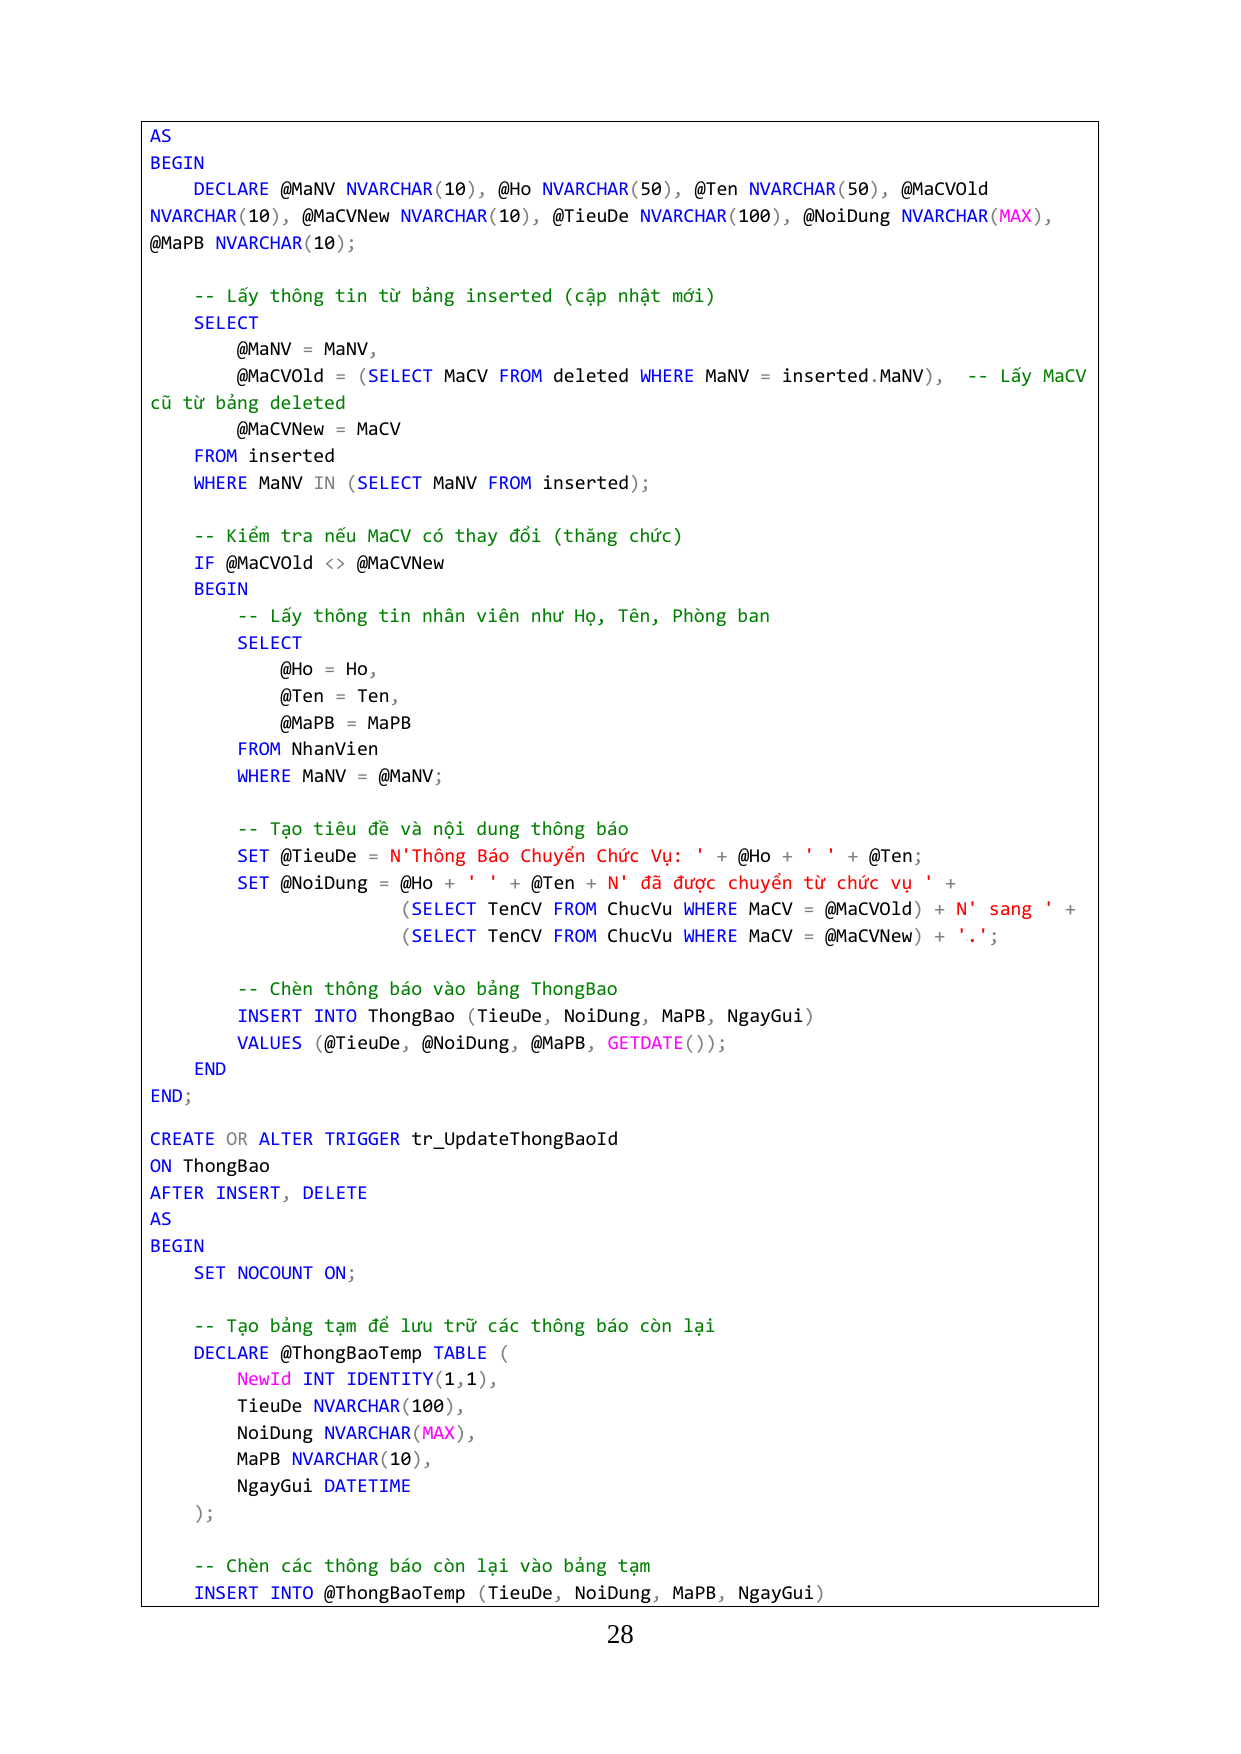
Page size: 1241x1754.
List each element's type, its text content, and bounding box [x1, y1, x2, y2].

text TieuDe NVARCHAR(100), [142, 1391, 1098, 1418]
text BEGIN [142, 148, 1098, 174]
text ); [142, 1498, 1098, 1524]
text @MaCVNew = MaCV [142, 414, 1098, 441]
text @MaCVOld = (SELECT MaCV FROM deleted WHERE MaNV = inserted.MaNV), -- Lấy MaCV cũ từ bảng deleted [142, 361, 1098, 414]
text -- Tạo tiêu đề và nội dung thông báo [142, 814, 1098, 841]
text FROM inserted [142, 441, 1098, 468]
text FROM NhanVien [142, 734, 1098, 761]
text CREATE OR ALTER TRIGGER tr_UpdateThongBaoId [142, 1124, 1098, 1151]
text SET @NoiDung = @Ho + ' ' + @Ten + N' đã được chuyển từ chức vụ ' + [142, 868, 1098, 894]
text SELECT [142, 308, 1098, 334]
text AS [142, 122, 1098, 148]
text -- Chèn các thông báo còn lại vào bảng tạm [142, 1551, 1098, 1578]
text END [142, 1054, 1098, 1081]
text -- Kiểm tra nếu MaCV có thay đổi (thăng chức) [142, 521, 1098, 548]
text DECLARE @MaNV NVARCHAR(10), @Ho NVARCHAR(50), @Ten NVARCHAR(50), @MaCVOld NVARCHAR(10), @MaCVNew NVARCHAR(10), @TieuDe NVARCHAR(100), @NoiDung NVARCHAR(MAX), @MaPB NVARCHAR(10); [142, 174, 1098, 254]
text BEGIN [142, 1231, 1098, 1258]
text AS [142, 1204, 1098, 1231]
text NewId INT IDENTITY(1,1), [142, 1364, 1098, 1391]
text (SELECT TenCV FROM ChucVu WHERE MaCV = @MaCVOld) + N' sang ' + [142, 894, 1098, 921]
text NoiDung NVARCHAR(MAX), [142, 1418, 1098, 1444]
text SET NOCOUNT ON; [142, 1258, 1098, 1284]
text -- Lấy thông tin từ bảng inserted (cập nhật mới) [142, 281, 1098, 308]
text INSERT INTO ThongBao (TieuDe, NoiDung, MaPB, NgayGui) [142, 1001, 1098, 1028]
text END; [142, 1081, 1098, 1108]
text MaPB NVARCHAR(10), [142, 1444, 1098, 1471]
text -- Tạo bảng tạm để lưu trữ các thông báo còn lại [142, 1311, 1098, 1338]
text DECLARE @ThongBaoTemp TABLE ( [142, 1338, 1098, 1364]
text INSERT INTO @ThongBaoTemp (TieuDe, NoiDung, MaPB, NgayGui) [142, 1578, 1098, 1606]
text NgayGui DATETIME [142, 1471, 1098, 1498]
text VALUES (@TieuDe, @NoiDung, @MaPB, GETDATE()); [142, 1028, 1098, 1054]
text WHERE MaNV IN (SELECT MaNV FROM inserted); [142, 468, 1098, 494]
text SELECT [142, 628, 1098, 654]
text ON ThongBao [142, 1151, 1098, 1178]
text -- Lấy thông tin nhân viên như Họ, Tên, Phòng ban [142, 601, 1098, 628]
text (SELECT TenCV FROM ChucVu WHERE MaCV = @MaCVNew) + '.'; [142, 921, 1098, 948]
text @MaNV = MaNV, [142, 334, 1098, 361]
text IF @MaCVOld <> @MaCVNew [142, 548, 1098, 574]
text @Ho = Ho, [142, 654, 1098, 681]
text @MaPB = MaPB [142, 708, 1098, 734]
text AFTER INSERT, DELETE [142, 1178, 1098, 1204]
text -- Chèn thông báo vào bảng ThongBao [142, 974, 1098, 1001]
text @Ten = Ten, [142, 681, 1098, 708]
text SET @TieuDe = N'Thông Báo Chuyển Chức Vụ: ' + @Ho + ' ' + @Ten; [142, 841, 1098, 868]
text WHERE MaNV = @MaNV; [142, 761, 1098, 788]
text BEGIN [142, 574, 1098, 601]
